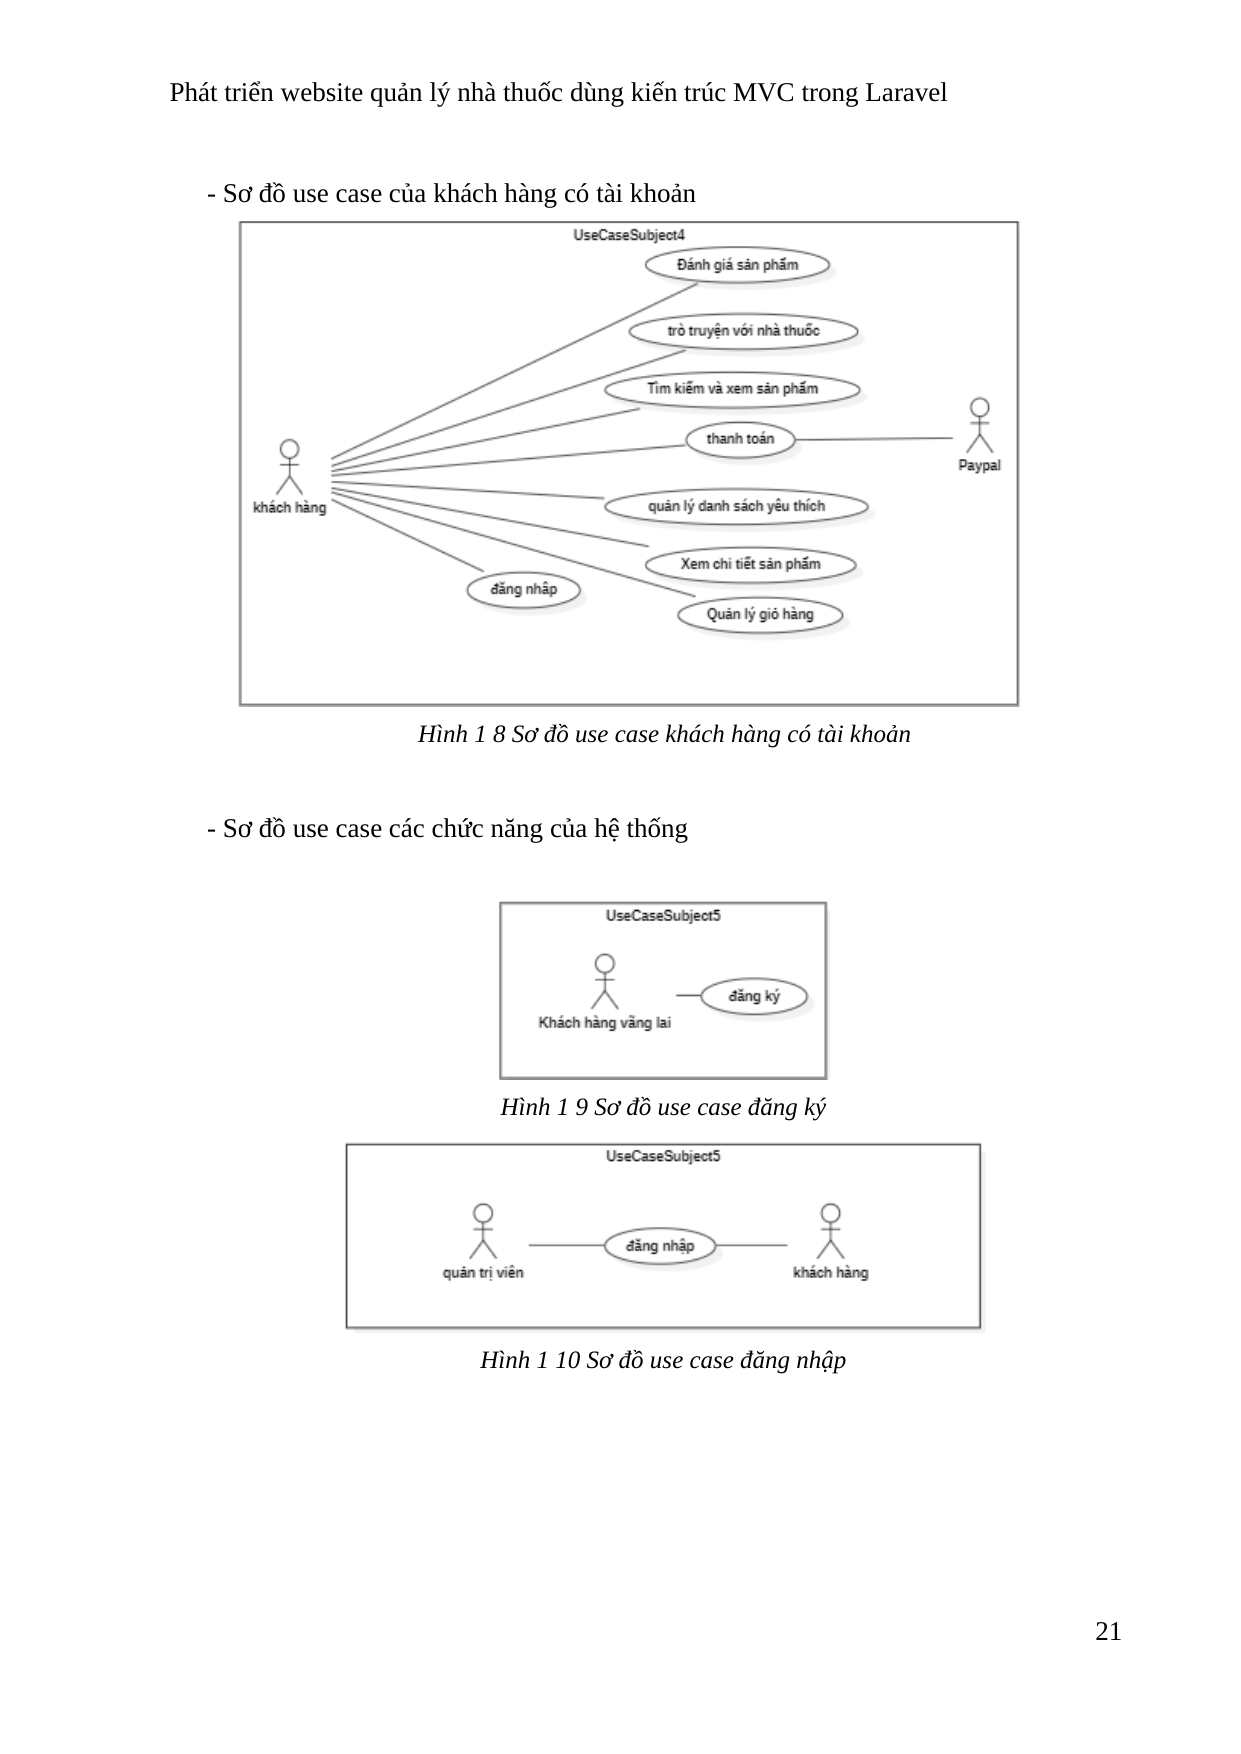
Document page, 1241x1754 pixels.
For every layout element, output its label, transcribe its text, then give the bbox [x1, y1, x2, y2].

text - Sơ đồ use case các chức năng của hệ thống [207, 812, 1121, 844]
text - Sơ đồ use case của khách hàng có tài khoản [207, 177, 1051, 208]
picture [343, 1141, 986, 1333]
picture [498, 899, 830, 1080]
picture [236, 220, 1020, 707]
